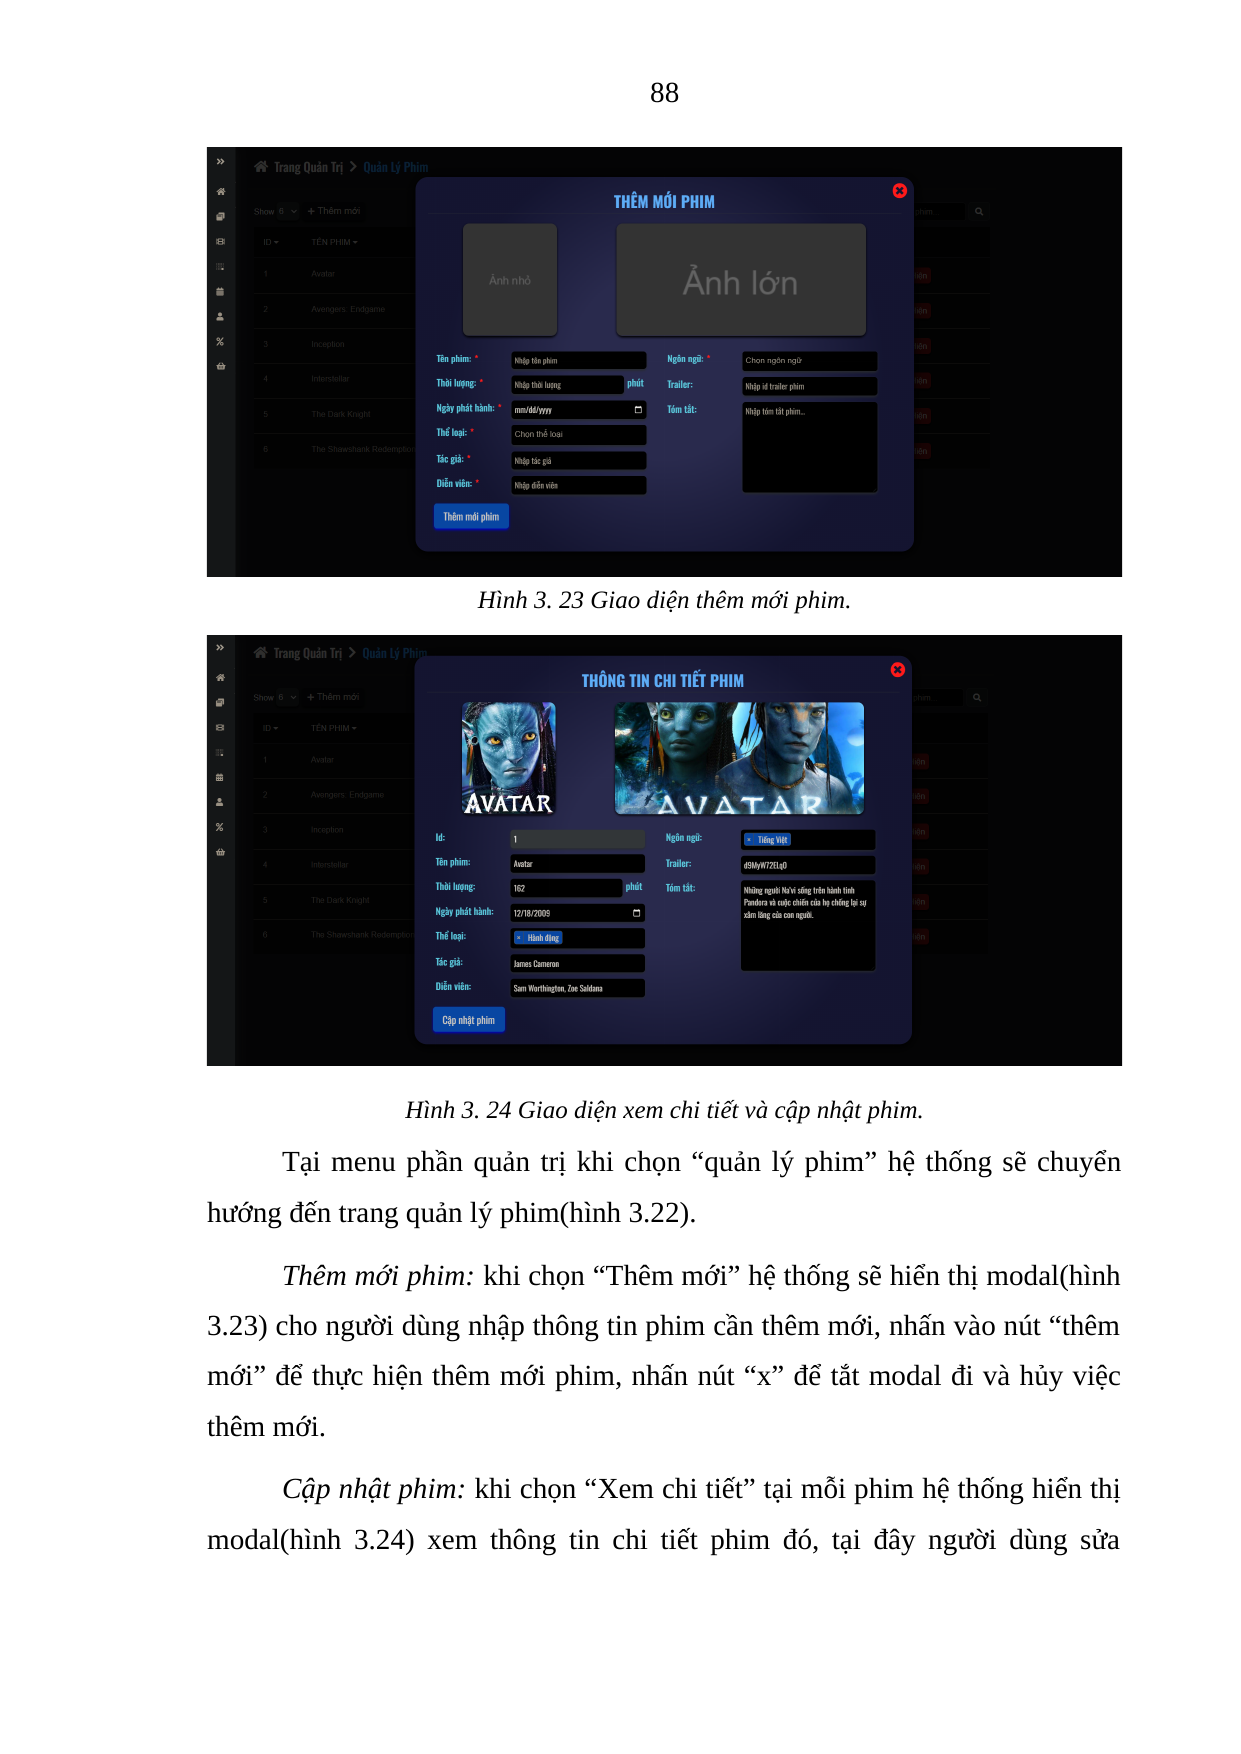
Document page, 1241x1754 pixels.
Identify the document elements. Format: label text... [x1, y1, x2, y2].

picture [206, 635, 1123, 1066]
picture [206, 147, 1123, 577]
text Hình 3. 23 Giao diện thêm mới phim. [207, 585, 1122, 614]
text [207, 1471, 1122, 1555]
text Tại menu phần quản trị khi chọn “quản lý phim” hệ thống sẽ chuyển hướng đến trang quản lý phim(hình 3.22). [207, 1144, 1122, 1228]
text Thêm mới phim: khi chọn “Thêm mới” hệ thống sẽ hiển thị modal(hình 3.23) cho người dùng nhập thông tin phim cần thêm mới, nhấn vào nút “thêm mới” để thực hiện thêm mới phim, nhấn nút “x” để tắt modal đi và hủy việc thêm mới. [207, 1258, 1122, 1442]
text Hình 3. 24 Giao diện xem chi tiết và cập nhật phim. [207, 1095, 1122, 1124]
